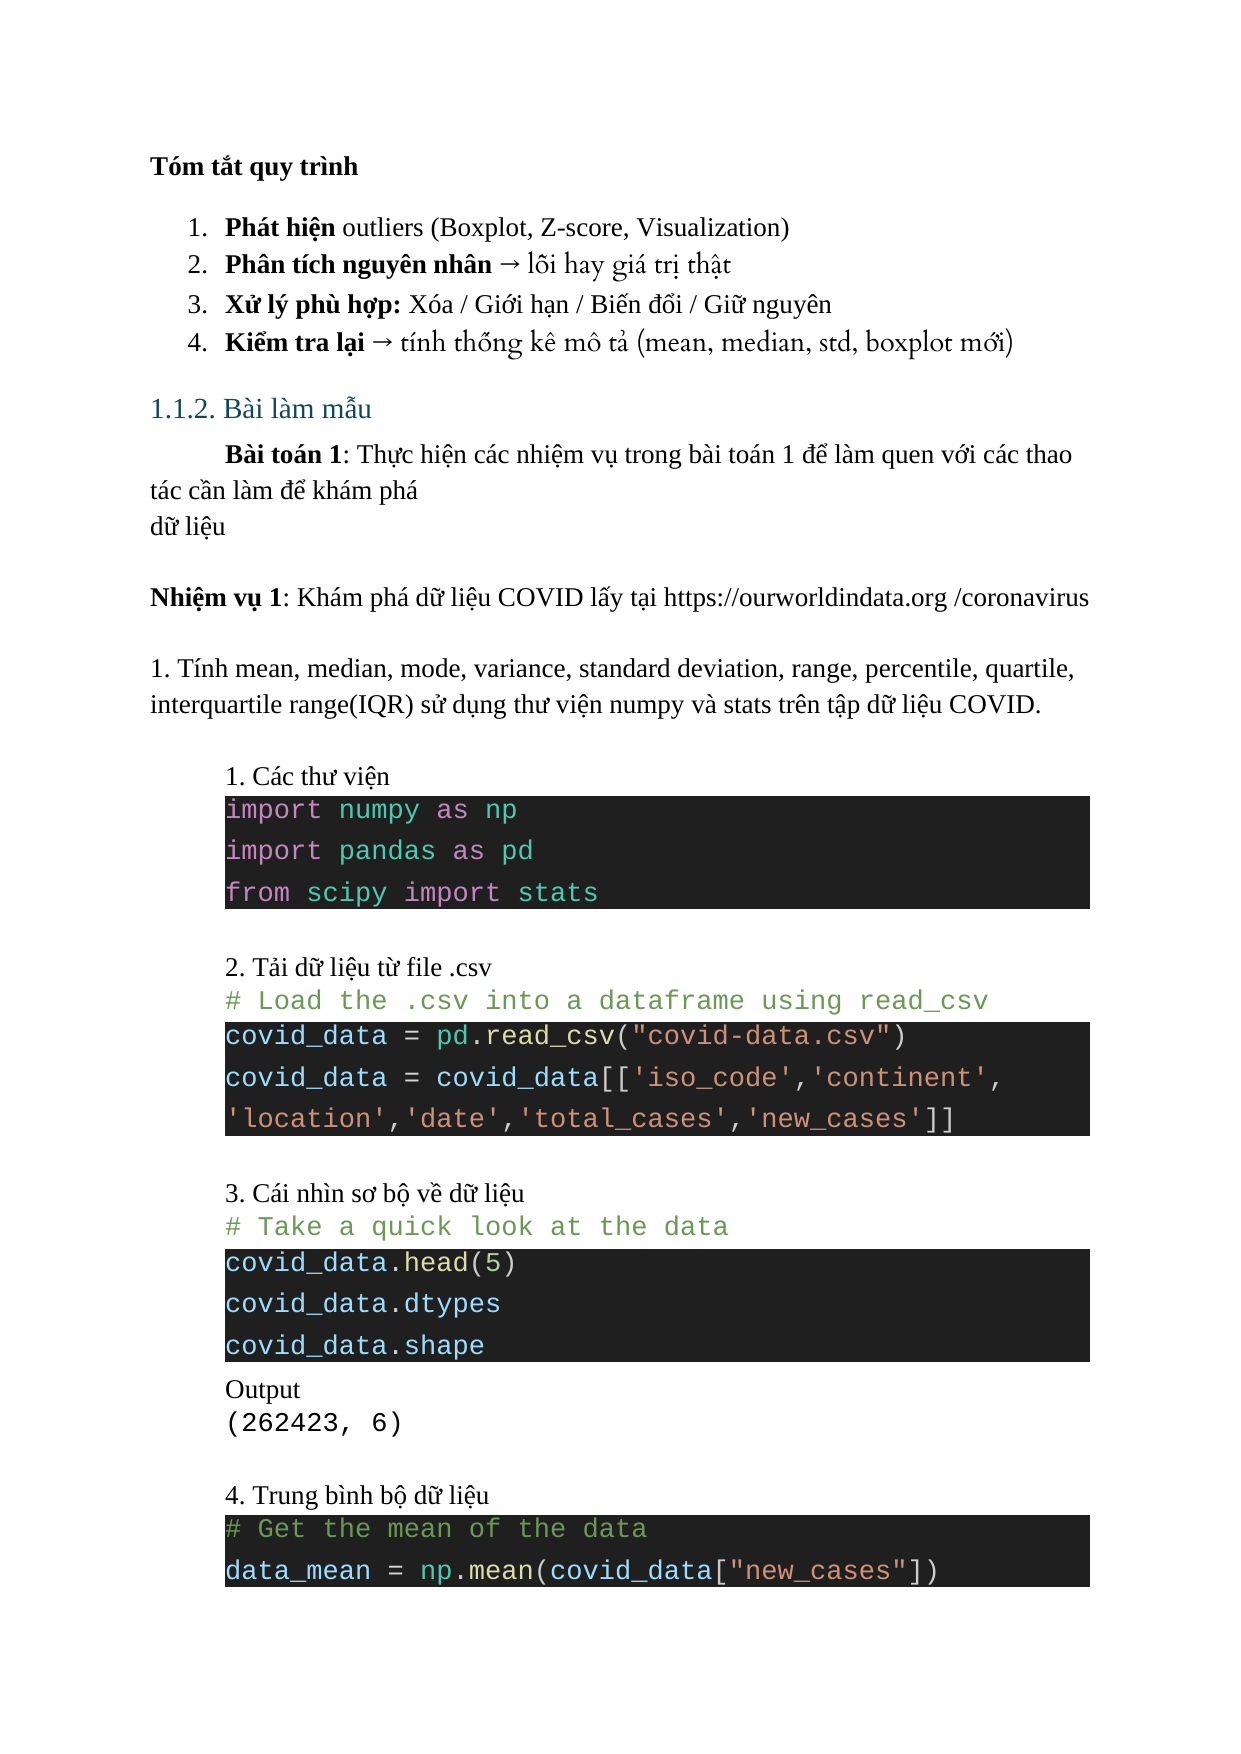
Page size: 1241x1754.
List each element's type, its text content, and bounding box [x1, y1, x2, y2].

text 4. Trung bình bộ dữ liệu [225, 1479, 1090, 1511]
list Kiểm tra lại [187, 324, 1090, 361]
text 3. Cái nhìn sơ bộ về dữ liệu [150, 1177, 1090, 1208]
text dữ liệu [150, 510, 1090, 541]
list Phân tích nguyên nhân [187, 246, 1090, 283]
text Nhiệm vụ 1: Khám phá dữ liệu COVID lấy tại https://ourworldindata.org /coronavirus [150, 581, 1090, 612]
list Xử lý phù hợp: Xóa / Giới hạn / Biến đổi / Giữ nguyên [187, 288, 1090, 320]
subtitle 1.1.2. Bài làm mẫu [150, 391, 1090, 425]
text Output [150, 1373, 1090, 1404]
text 1. Tính mean, median, mode, variance, standard deviation, range, percentile, quartile, interquartile range(IQR) sử dụng thư viện numpy và stats trên tập dữ liệu COVID. [150, 653, 1090, 719]
text 'location','date','total_cases','new_cases']] [225, 1105, 1090, 1136]
list Phát hiện outliers (Boxplot, Z-score, Visualization) [187, 211, 1090, 242]
text import numpy as np [225, 796, 1090, 826]
text (262423, 6) [225, 1409, 1090, 1439]
text 1. Các thư viện [150, 760, 1090, 791]
text covid_data.head(5) [225, 1249, 1090, 1279]
text 2. Tải dữ liệu từ file .csv [150, 951, 1090, 982]
text covid_data = covid_data[['iso_code','continent', [225, 1063, 1090, 1094]
text # Take a quick look at the data [150, 1213, 1090, 1244]
text covid_data.shape [225, 1332, 1090, 1362]
text # Get the mean of the data [225, 1515, 1090, 1546]
text data_mean = np.mean(covid_data["new_cases"]) [225, 1557, 1090, 1587]
text # Load the .csv into a dataframe using read_csv [225, 987, 1090, 1017]
text covid_data.dtypes [225, 1290, 1090, 1321]
text import pandas as pd [225, 837, 1090, 868]
text Bài toán 1: Thực hiện các nhiệm vụ trong bài toán 1 để làm quen với các thao tác cần làm để khám phá [150, 438, 1090, 505]
text Tóm tắt quy trình [150, 150, 1090, 181]
text from scipy import stats [225, 878, 1090, 909]
text covid_data = pd.read_csv("covid-data.csv") [225, 1022, 1090, 1053]
